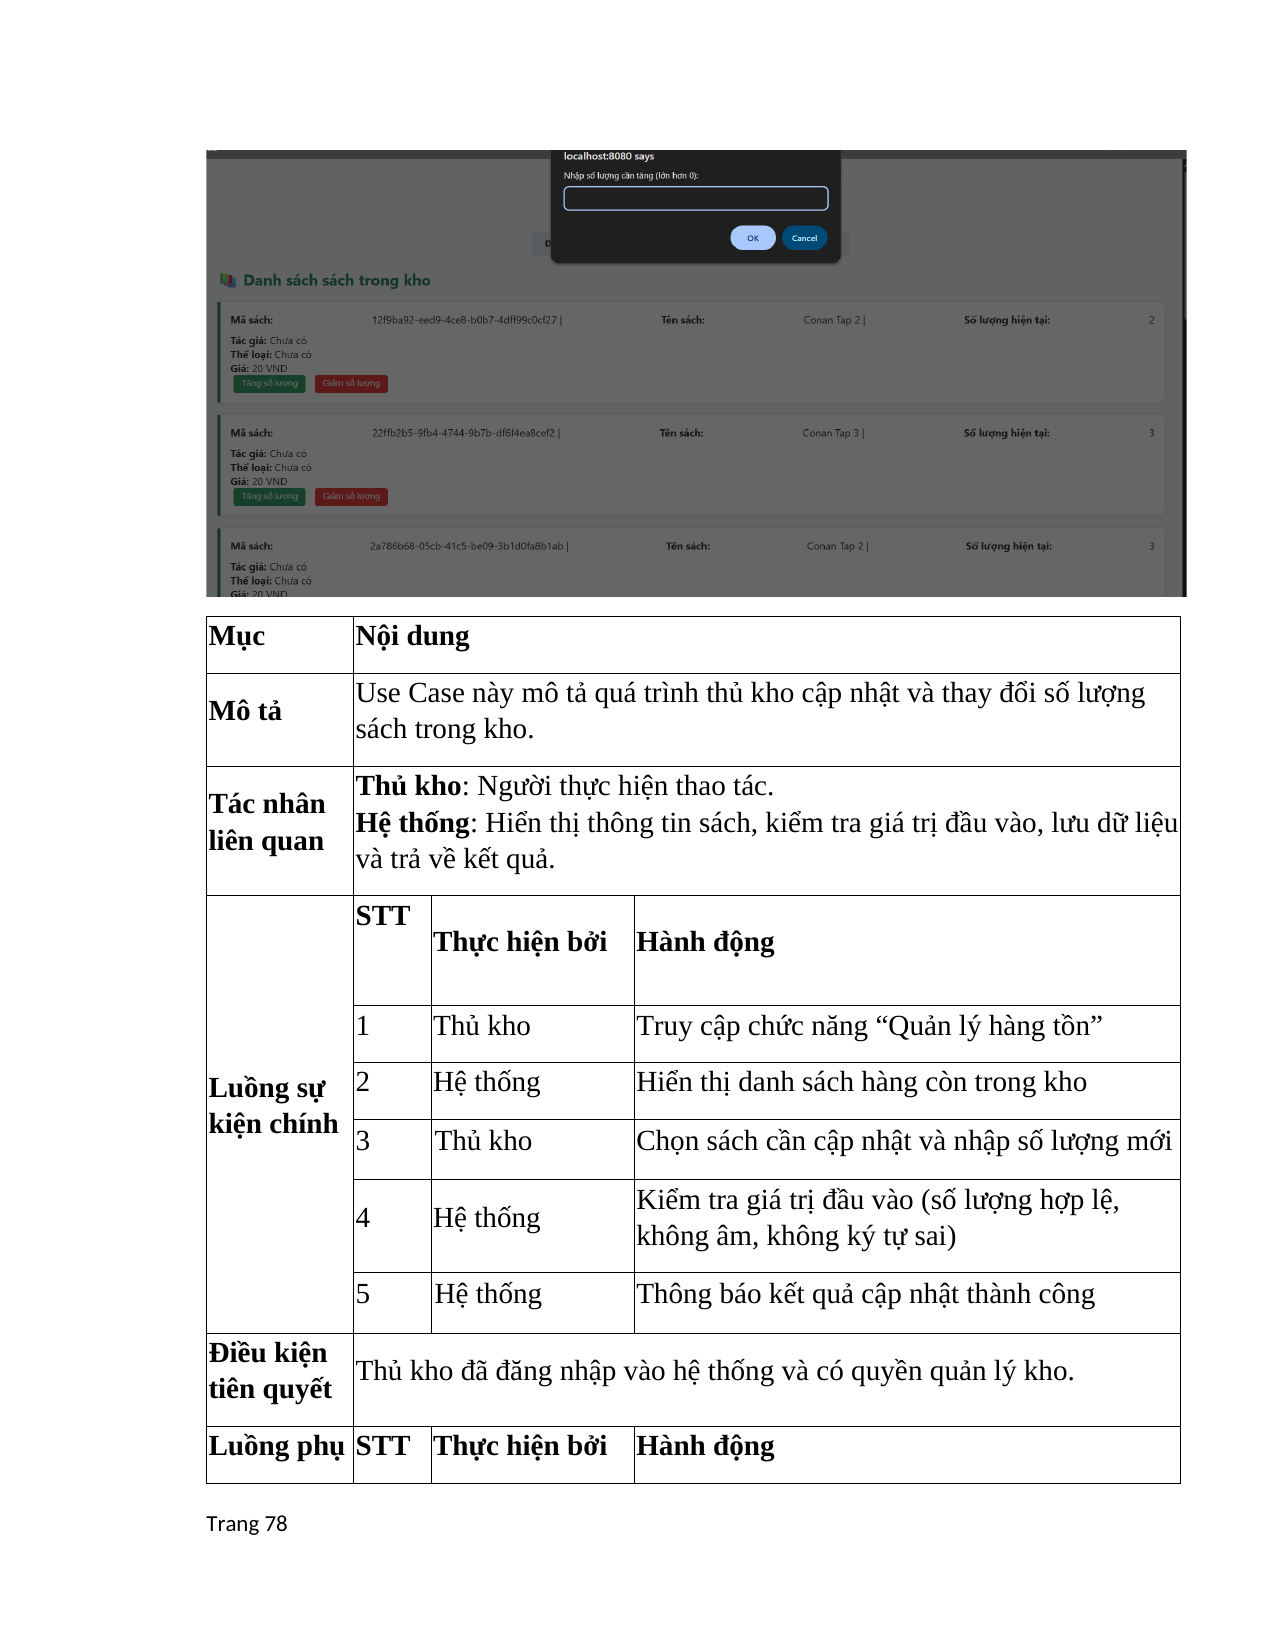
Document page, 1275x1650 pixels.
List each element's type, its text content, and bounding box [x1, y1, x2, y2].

table_cell 4 [354, 1180, 431, 1272]
picture [206, 150, 1187, 597]
table_cell Luồng sự kiện chính [207, 896, 353, 1332]
table_cell Luồng phụ / Ngoại lệ [207, 1427, 353, 1483]
table_cell Use Case này mô tả quá trình thủ kho cập nhật và thay đổi số lượng sách trong kho. [354, 674, 1180, 766]
table_cell [432, 1120, 634, 1179]
table_cell Thực hiện bởi [432, 896, 634, 1005]
table_header Nội dung [354, 617, 1180, 673]
table_cell Hệ thống [432, 1063, 634, 1119]
table_cell Hành động [635, 896, 1180, 1005]
table_cell Điều kiện tiên quyết [207, 1334, 353, 1426]
table_cell Mô tả [207, 674, 353, 766]
table_cell Hiển thị danh sách hàng còn trong kho [635, 1063, 1180, 1119]
table_cell STT [354, 1427, 431, 1483]
table_cell Hành động [635, 1427, 1180, 1483]
table_cell STT [354, 896, 431, 1005]
table_cell Kiểm tra giá trị đầu vào (số lượng hợp lệ, không âm, không ký tự sai) [635, 1180, 1180, 1272]
table_cell Thông báo kết quả cập nhật thành công [635, 1273, 1180, 1332]
table_cell 5 [354, 1273, 431, 1332]
table_cell 3 [354, 1120, 431, 1179]
table_cell Thủ kho đã đăng nhập vào hệ thống và có quyền quản lý kho. [354, 1334, 1180, 1426]
table_cell Truy cập chức năng “Quản lý hàng tồn” [635, 1006, 1180, 1062]
table_cell Thực hiện bởi [432, 1427, 634, 1483]
table_cell Thủ kho [432, 1006, 634, 1062]
table_cell Hệ thống [432, 1180, 634, 1272]
table_cell Tác nhân liên quan [207, 767, 353, 895]
table_cell Chọn sách cần cập nhật và nhập số lượng mới [635, 1120, 1180, 1179]
table_header Mục [207, 617, 353, 673]
table_cell 2 [354, 1063, 431, 1119]
table_cell 1 [354, 1006, 431, 1062]
table_cell Thủ kho: Người thực hiện thao tác. Hệ thống: Hiển thị thông tin sách, kiểm tra giá trị đầu vào, lưu dữ liệu và trả về kết quả. [354, 767, 1180, 895]
table_cell [432, 1273, 634, 1332]
